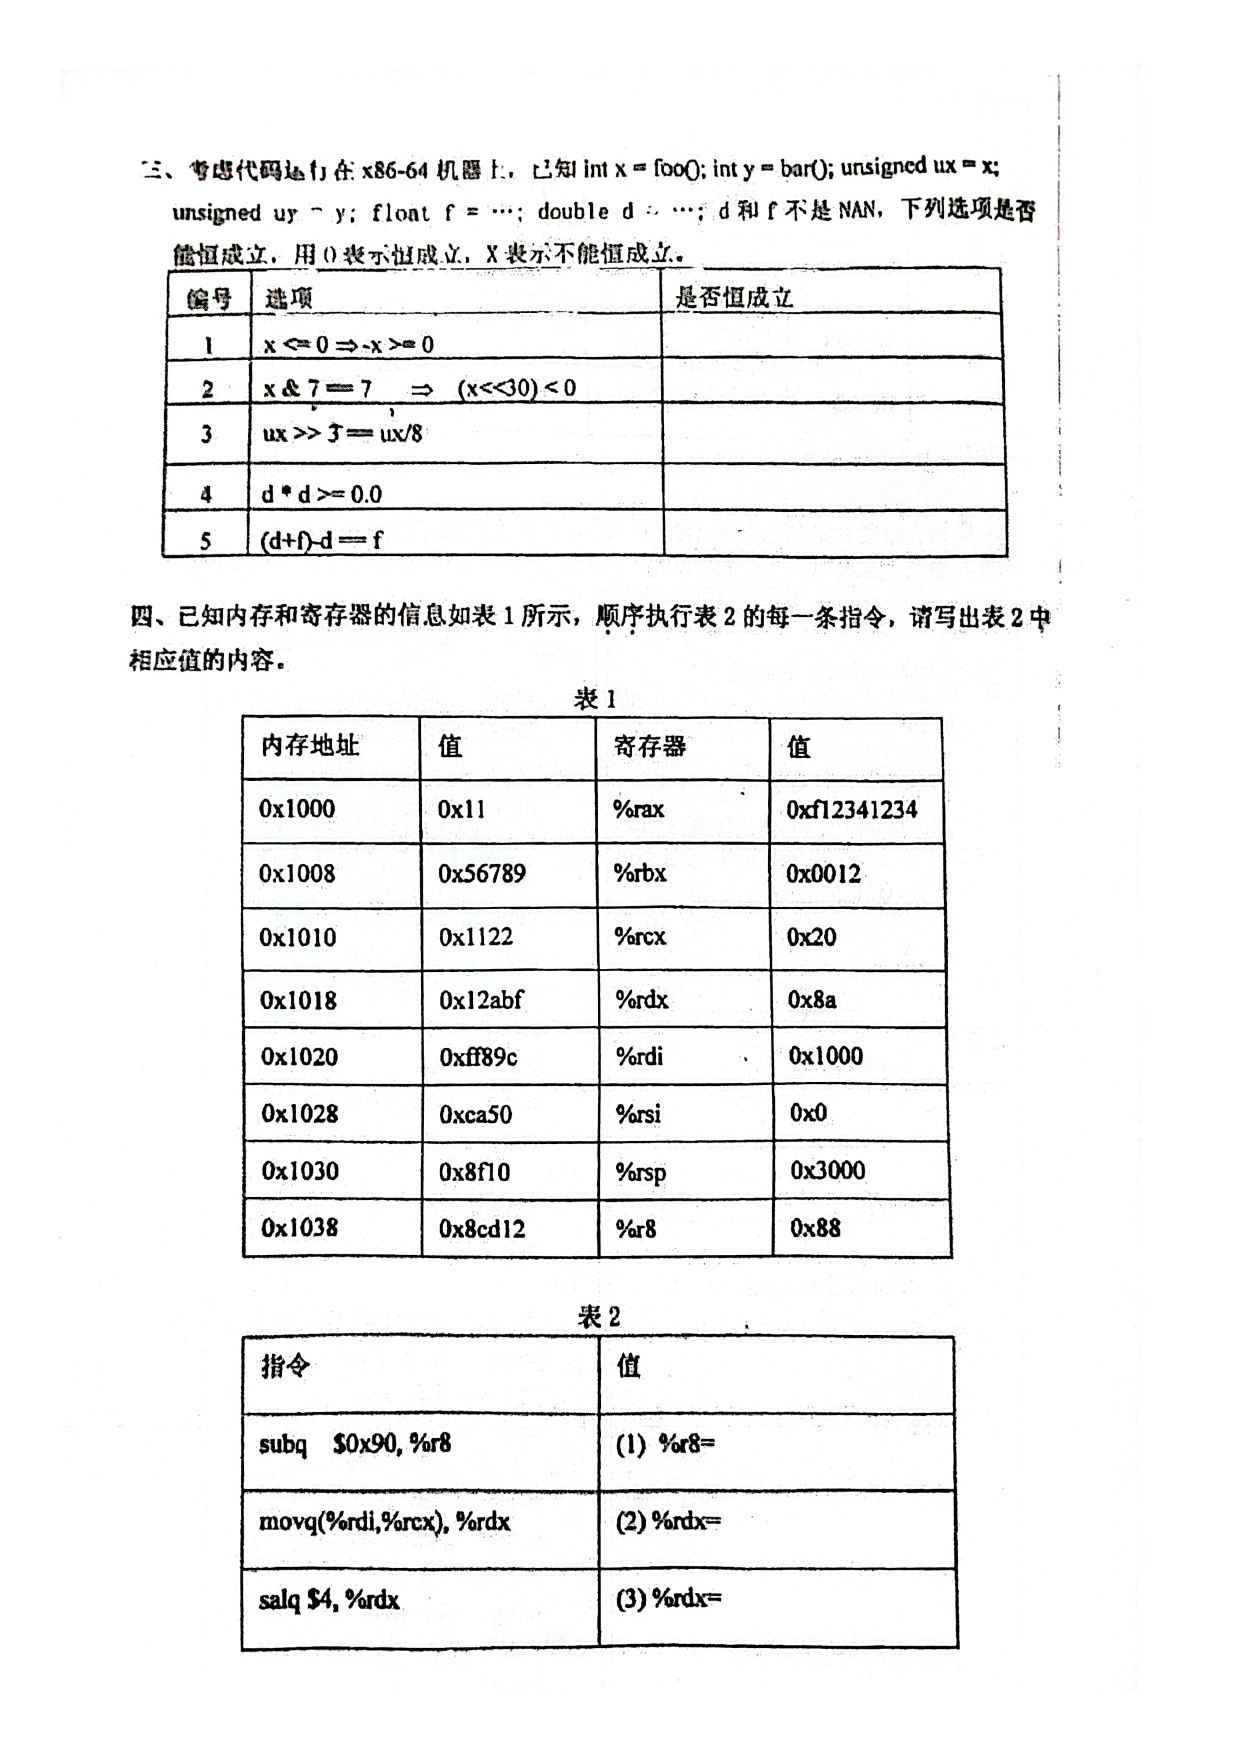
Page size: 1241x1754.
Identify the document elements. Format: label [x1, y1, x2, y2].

picture [59, 63, 1142, 1691]
